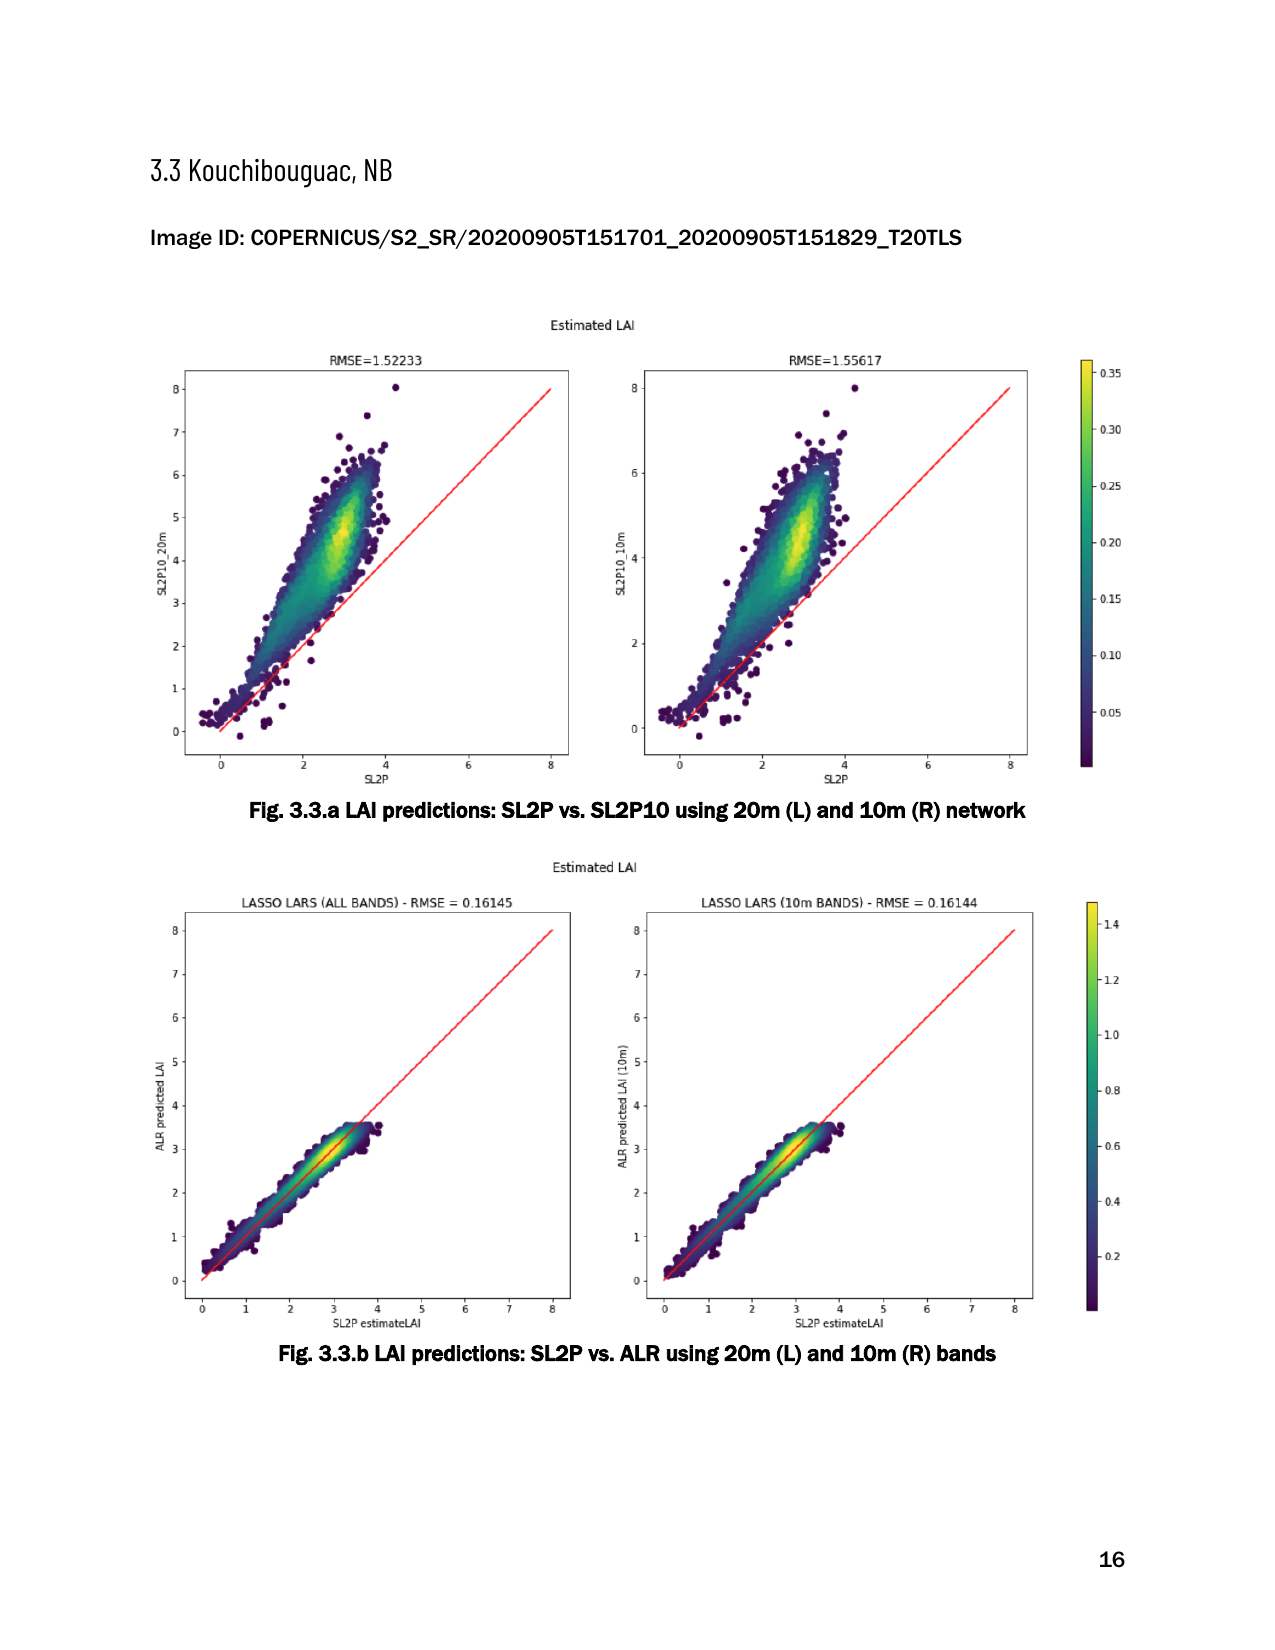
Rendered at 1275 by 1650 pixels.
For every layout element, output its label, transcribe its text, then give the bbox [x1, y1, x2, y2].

picture [150, 313, 1125, 791]
subtitle 3.3 Kouchibouguac, NB [150, 150, 1125, 187]
text Fig. 3.3.b LAI predictions: SL2P vs. ALR using 20m (L) and 10m (R) bands [150, 1338, 1125, 1365]
text Fig. 3.3.a LAI predictions: SL2P vs. SL2P10 using 20m (L) and 10m (R) network [150, 795, 1125, 821]
text Image ID: COPERNICUS/S2_SR/20200905T151701_20200905T151829_T20TLS [150, 223, 1125, 250]
picture [150, 855, 1125, 1335]
